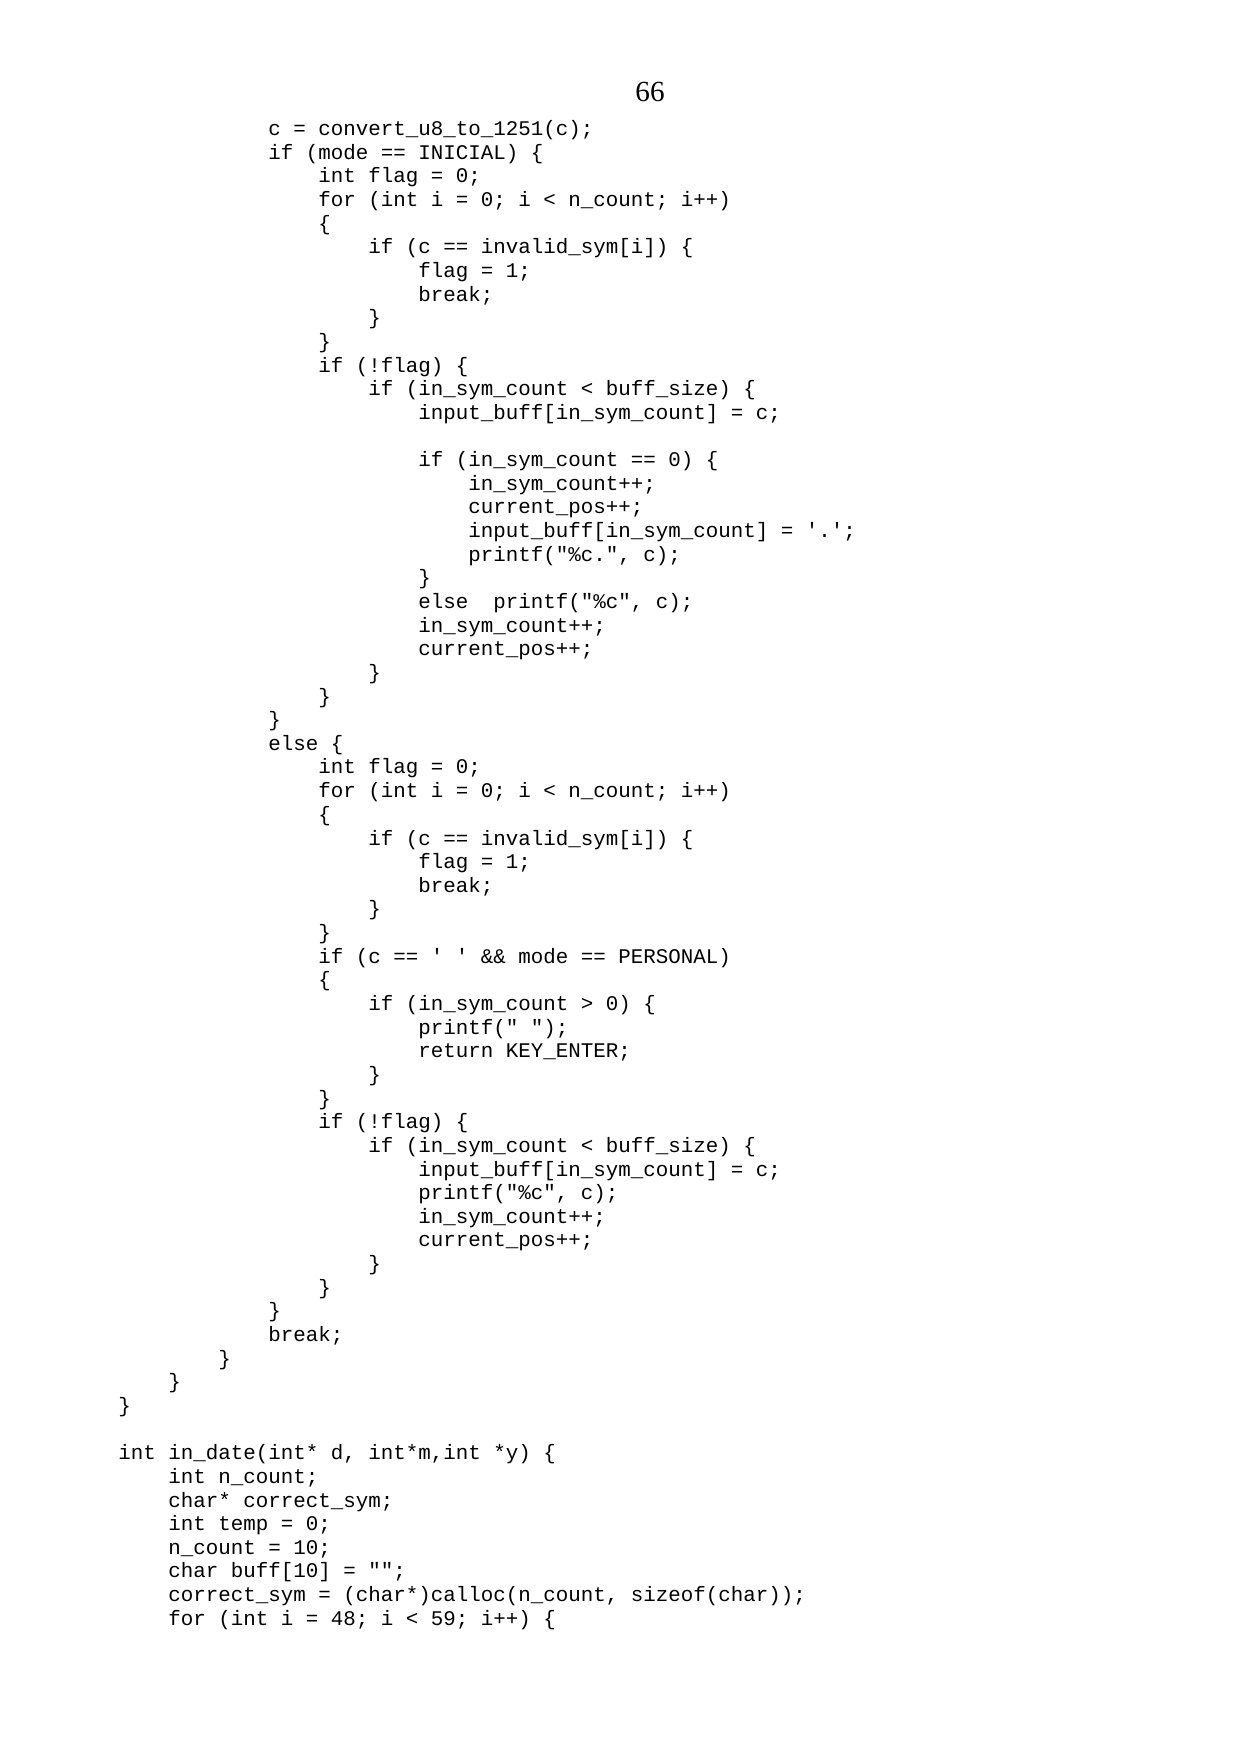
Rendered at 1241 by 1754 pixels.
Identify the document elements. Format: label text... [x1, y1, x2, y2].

text break; [118, 875, 1181, 898]
text for (int i = 0; i < n_count; i++) [118, 189, 1181, 213]
text { [118, 213, 1181, 236]
text } [118, 898, 1181, 922]
text in_sym_count++; [118, 1206, 1181, 1229]
text int flag = 0; [118, 165, 1181, 189]
text { [118, 969, 1181, 993]
text c = convert_u8_to_1251(c); [118, 118, 1181, 142]
text } [118, 1300, 1181, 1324]
text return KEY_ENTER; [118, 1040, 1181, 1064]
text } [118, 1371, 1181, 1395]
text char* correct_sym; [118, 1489, 1181, 1513]
text { [118, 804, 1181, 827]
text char buff[10] = ""; [118, 1561, 1181, 1584]
text break; [118, 1324, 1181, 1348]
text } [118, 662, 1181, 686]
text flag = 1; [118, 851, 1181, 875]
text if (mode == INICIAL) { [118, 142, 1181, 165]
text input_buff[in_sym_count] = c; [118, 402, 1181, 426]
text input_buff[in_sym_count] = '.'; [118, 520, 1181, 544]
text printf("%c", c); [118, 1182, 1181, 1206]
text printf("%c.", c); [118, 544, 1181, 567]
text } [118, 567, 1181, 591]
text for (int i = 0; i < n_count; i++) [118, 780, 1181, 804]
text if (c == invalid_sym[i]) { [118, 827, 1181, 851]
text current_pos++; [118, 638, 1181, 662]
text if (!flag) { [118, 1111, 1181, 1135]
text } [118, 1395, 1181, 1419]
text else printf("%c", c); [118, 591, 1181, 615]
text } [118, 1348, 1181, 1371]
text } [118, 1277, 1181, 1300]
text correct_sym = (char*)calloc(n_count, sizeof(char)); [118, 1584, 1181, 1608]
text int flag = 0; [118, 757, 1181, 780]
text } [118, 922, 1181, 946]
text } [118, 1088, 1181, 1111]
text if (c == ' ' && mode == PERSONAL) [118, 946, 1181, 969]
text int temp = 0; [118, 1513, 1181, 1537]
text int n_count; [118, 1466, 1181, 1489]
text if (in_sym_count == 0) { [118, 449, 1181, 473]
text flag = 1; [118, 260, 1181, 284]
text int in_date(int* d, int*m,int *y) { [118, 1442, 1181, 1466]
text } [118, 686, 1181, 709]
text } [118, 1064, 1181, 1088]
text if (in_sym_count < buff_size) { [118, 1135, 1181, 1158]
text input_buff[in_sym_count] = c; [118, 1158, 1181, 1182]
text if (c == invalid_sym[i]) { [118, 236, 1181, 260]
text } [118, 331, 1181, 354]
text current_pos++; [118, 1229, 1181, 1253]
text if (!flag) { [118, 354, 1181, 378]
text for (int i = 48; i < 59; i++) { [118, 1608, 1181, 1631]
text current_pos++; [118, 496, 1181, 520]
text if (in_sym_count < buff_size) { [118, 378, 1181, 402]
text in_sym_count++; [118, 473, 1181, 496]
text in_sym_count++; [118, 615, 1181, 638]
text break; [118, 284, 1181, 307]
text else { [118, 733, 1181, 757]
text } [118, 307, 1181, 331]
text if (in_sym_count > 0) { [118, 993, 1181, 1017]
text } [118, 709, 1181, 733]
text } [118, 1253, 1181, 1277]
text n_count = 10; [118, 1537, 1181, 1561]
text printf(" "); [118, 1017, 1181, 1040]
